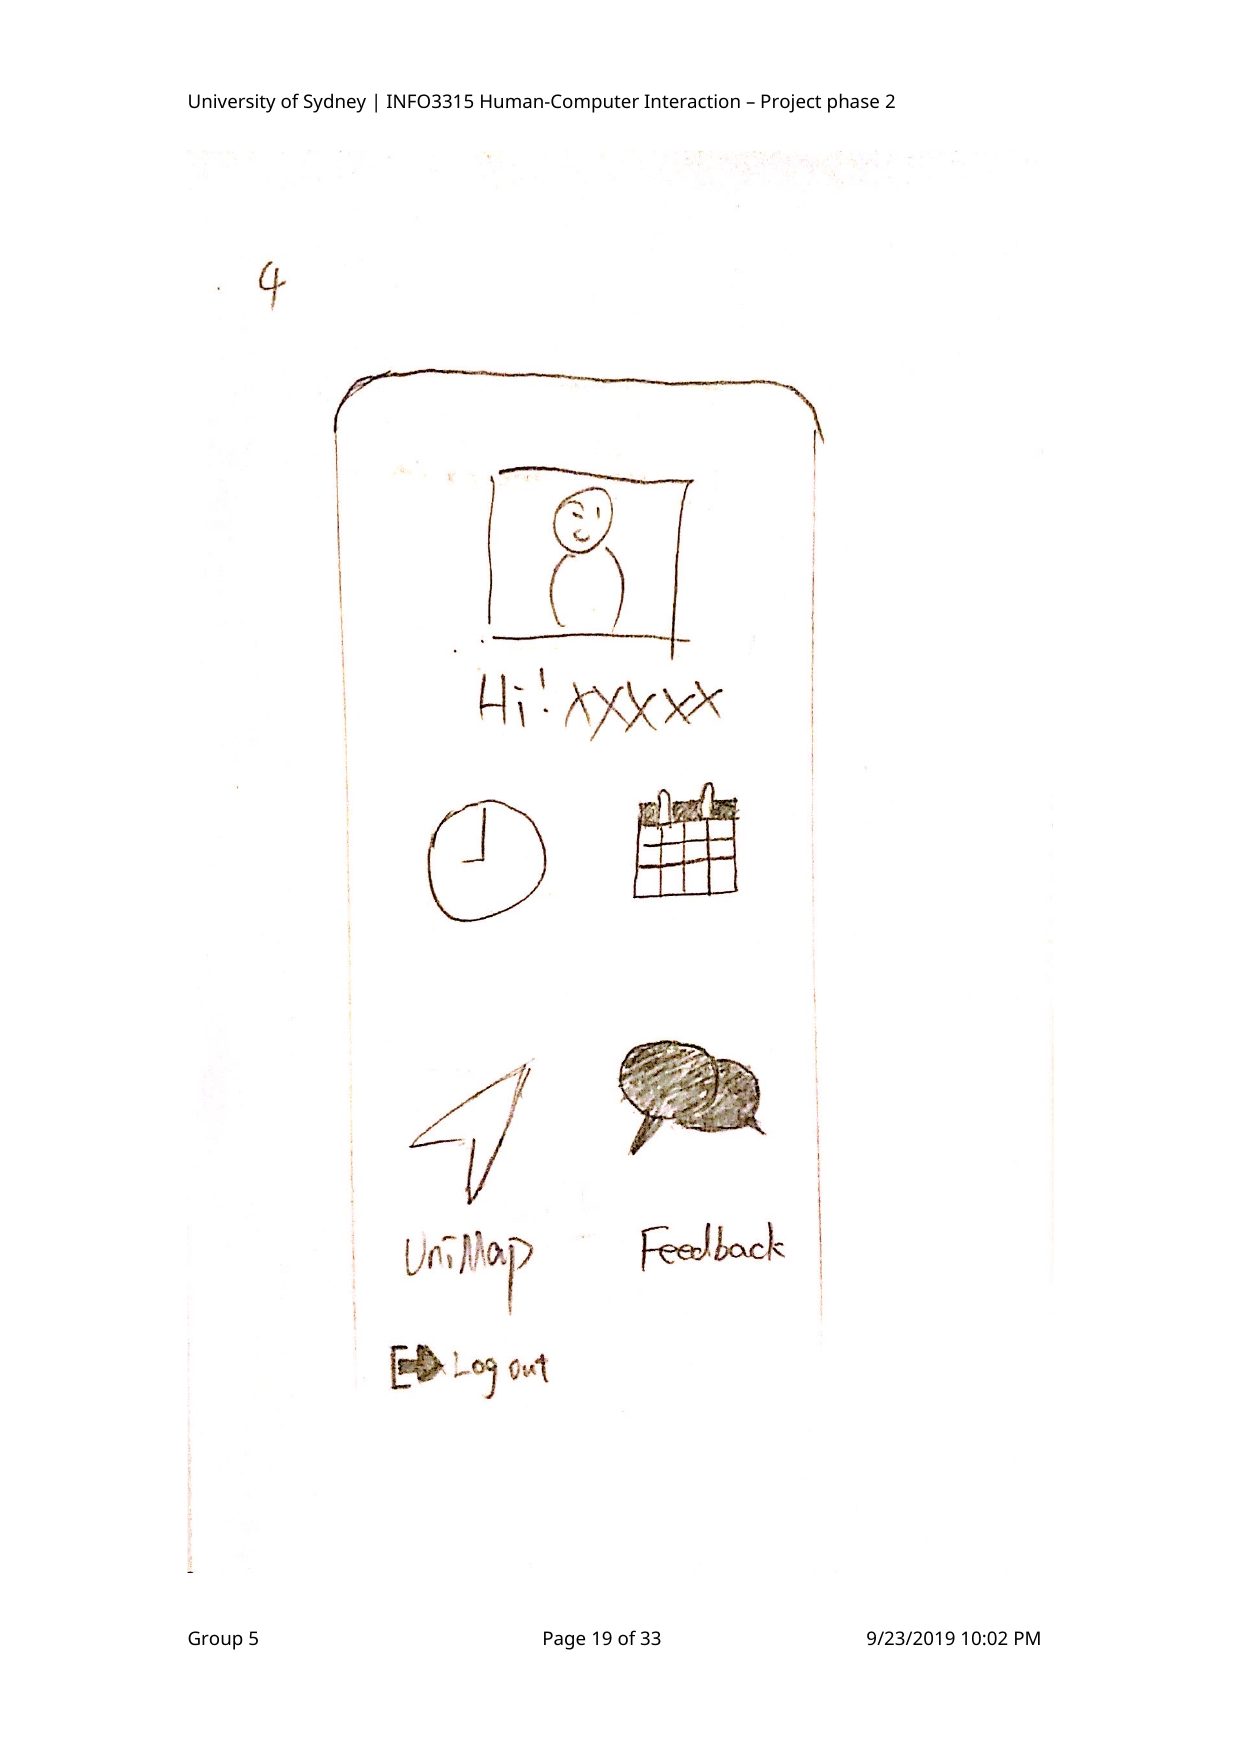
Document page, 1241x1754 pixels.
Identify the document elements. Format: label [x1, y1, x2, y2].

picture [187, 150, 1054, 1573]
